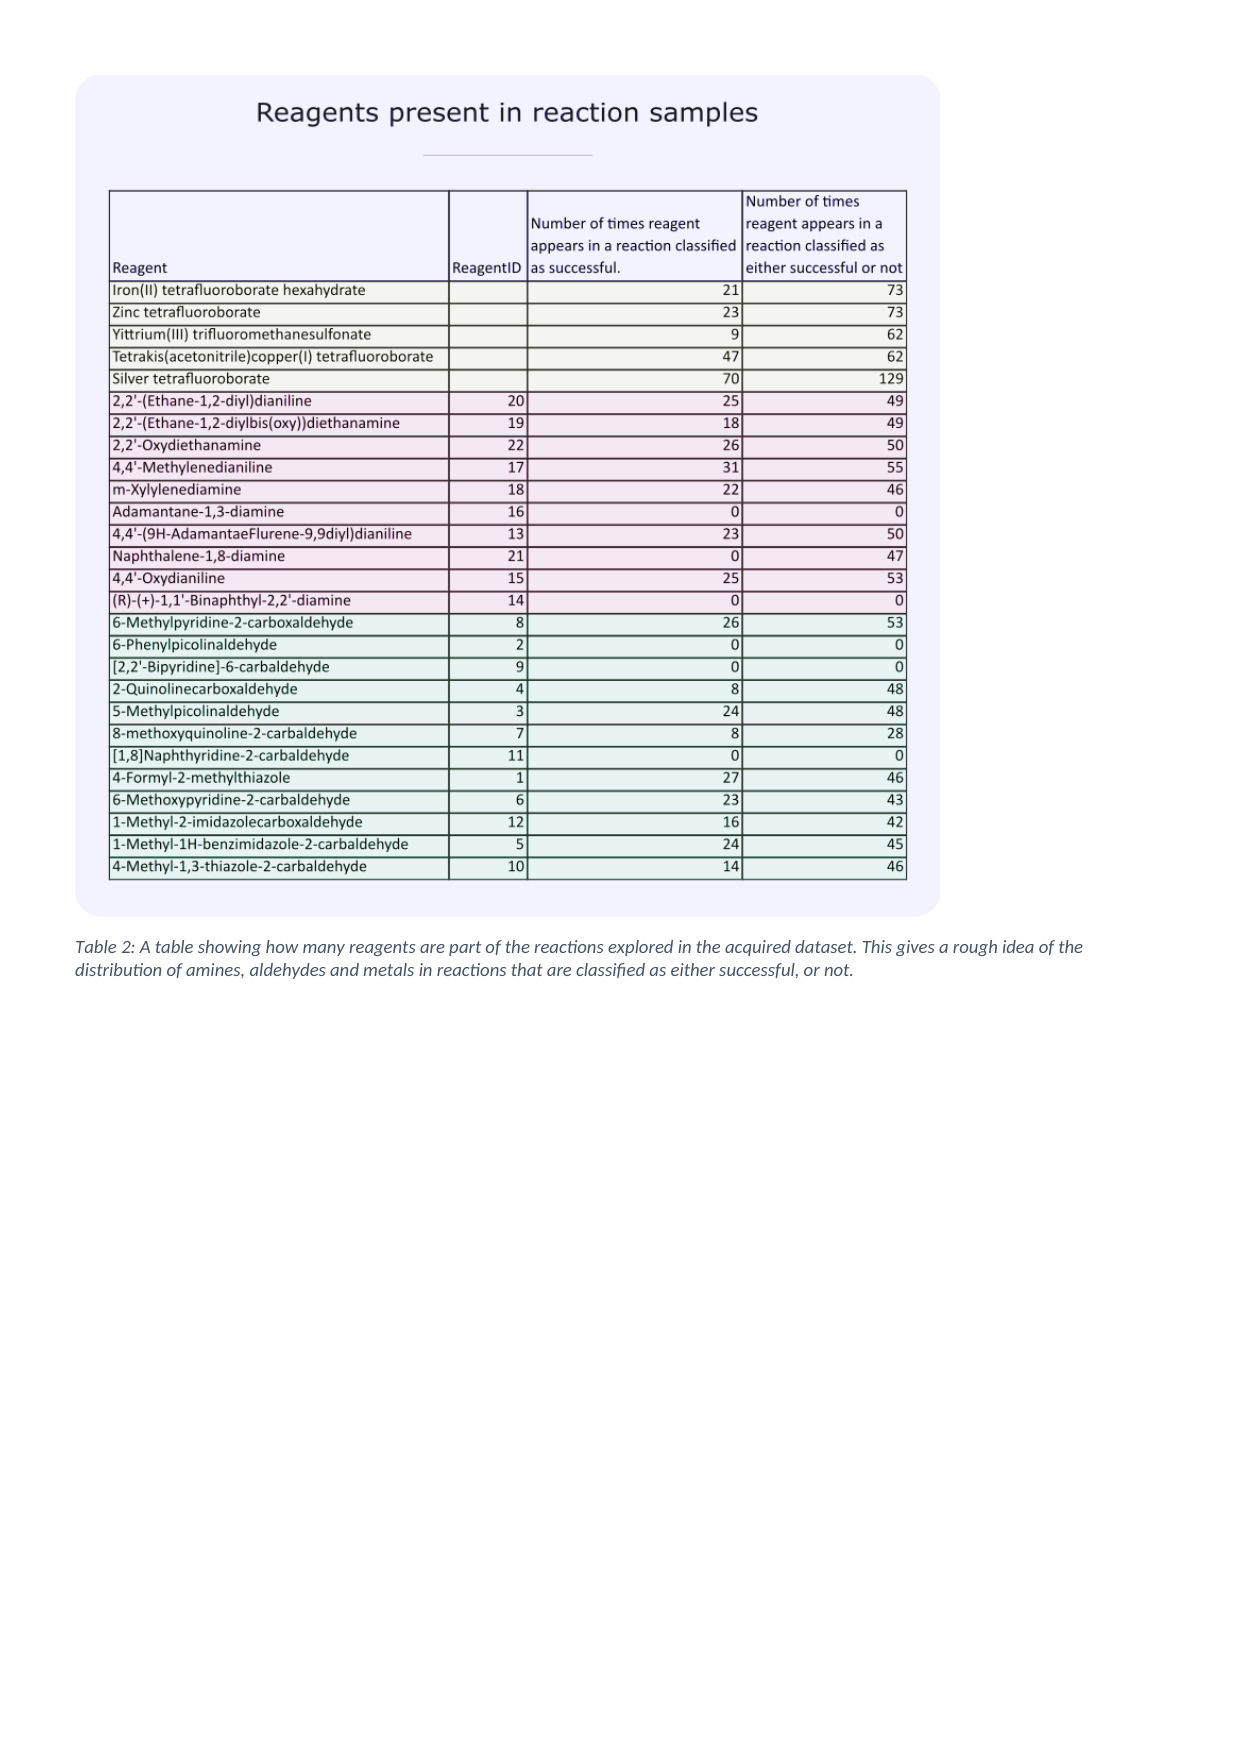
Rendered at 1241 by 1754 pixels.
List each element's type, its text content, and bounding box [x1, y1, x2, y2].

text Table : A table showing how many reagents are part of the reactions explored in the acquired dataset. This gives a rough idea of the distribution of amines, aldehydes and metals in reactions that are classified as either successful, or not. [75, 935, 1165, 981]
picture [75, 75, 940, 917]
